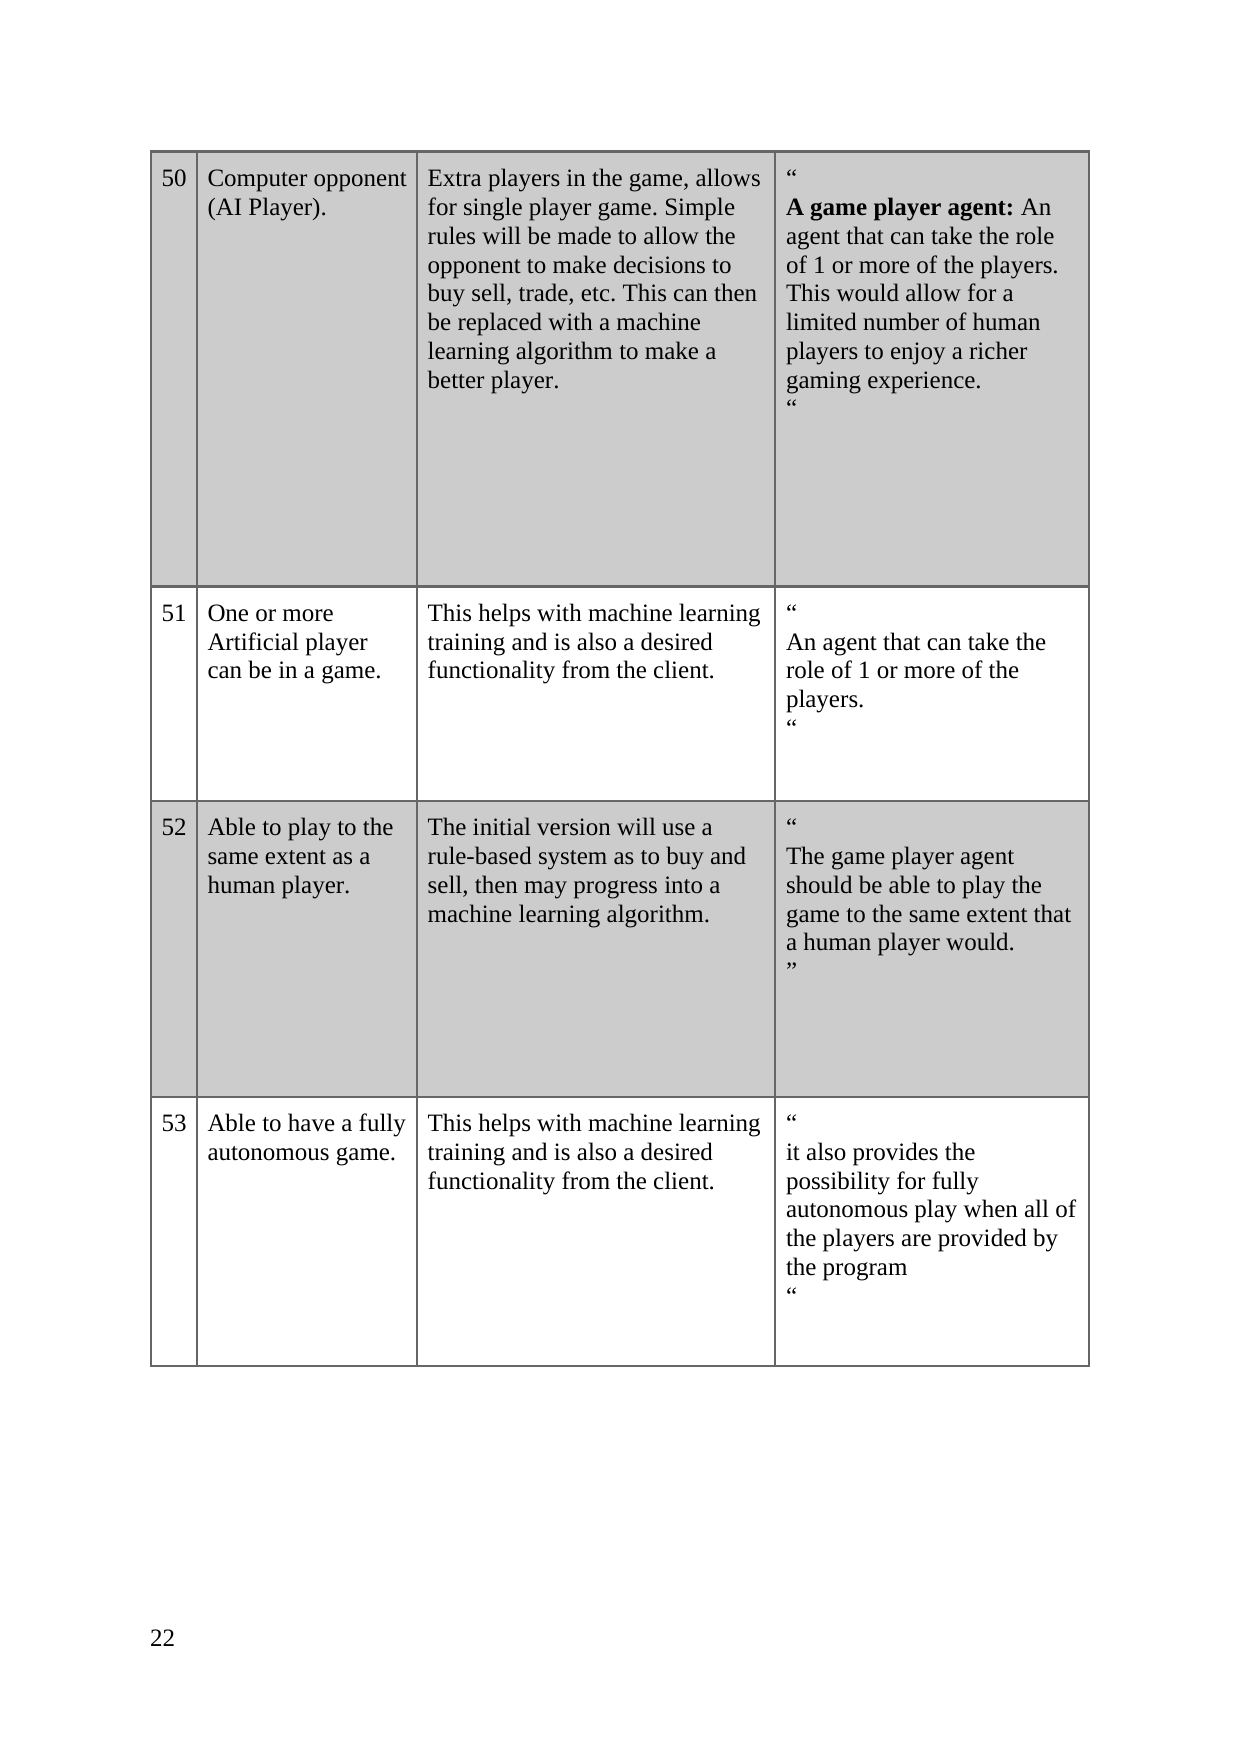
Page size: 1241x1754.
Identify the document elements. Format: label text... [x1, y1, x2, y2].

table_cell “ it also provides the possibility for fully autonomous play when all of the players are provided by the program “ [776, 1098, 1088, 1364]
table_cell “ The game player agent should be able to play the game to the same extent that a human player would. ” [776, 802, 1088, 1096]
table_cell Extra players in the game, allows for single player game. Simple rules will be made to allow the opponent to make decisions to buy sell, trade, etc. This can then be replaced with a machine learning algorithm to make a better player. [418, 153, 774, 585]
table_cell “ An agent that can take the role of 1 or more of the players. “ [776, 588, 1088, 800]
table_cell 53 [152, 1098, 196, 1364]
table_cell Able to play to the same extent as a human player. [198, 802, 416, 1096]
table_cell The initial version will use a rule-based system as to buy and sell, then may progress into a machine learning algorithm. [418, 802, 774, 1096]
table_cell One or more Artificial player can be in a game. [198, 588, 416, 800]
table_cell This helps with machine learning training and is also a desired functionality from the client. [418, 588, 774, 800]
table_cell “ A game player agent: An agent that can take the role of 1 or more of the players. This would allow for a limited number of human players to enjoy a richer gaming experience. “ [776, 153, 1088, 585]
table_cell 51 [152, 588, 196, 800]
table_cell Able to have a fully autonomous game. [198, 1098, 416, 1364]
table_cell Computer opponent (AI Player). [198, 153, 416, 585]
table_cell 52 [152, 802, 196, 1096]
table_cell 50 [152, 153, 196, 585]
table_cell This helps with machine learning training and is also a desired functionality from the client. [418, 1098, 774, 1364]
